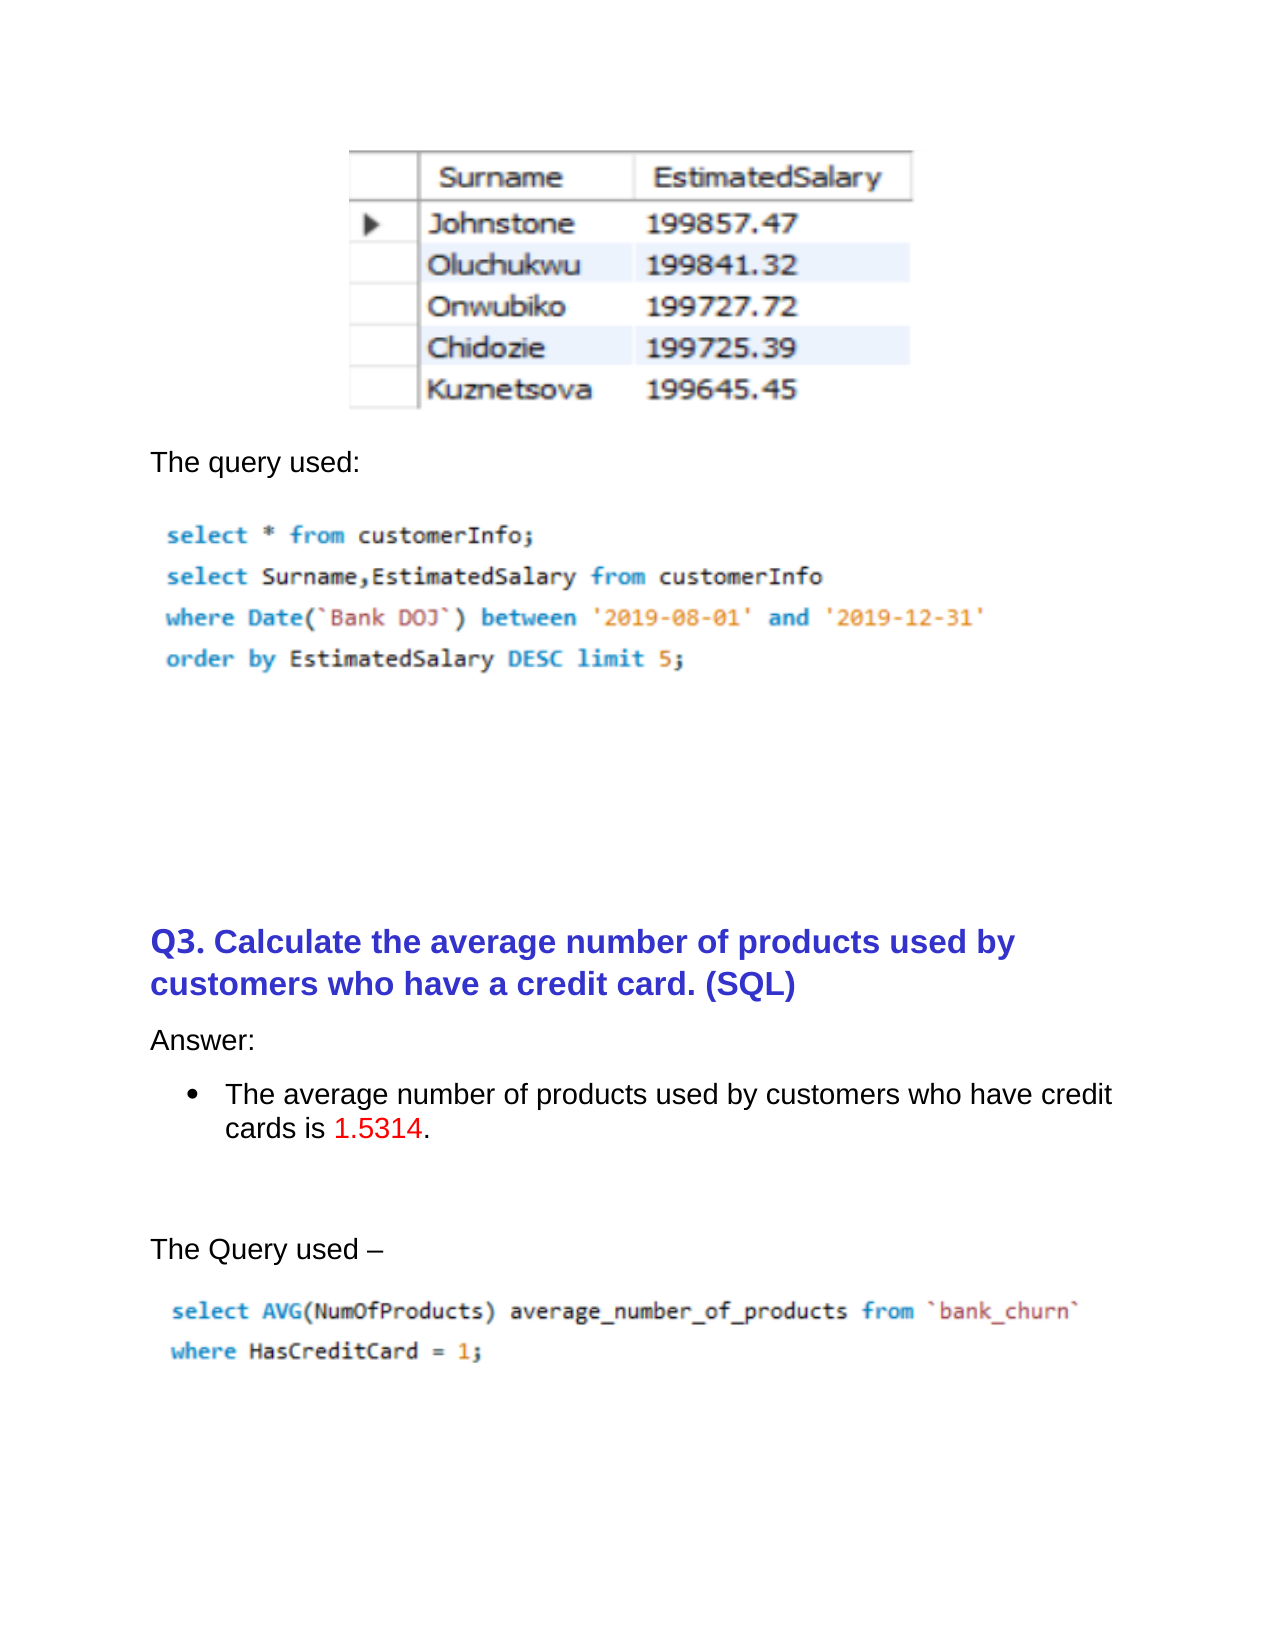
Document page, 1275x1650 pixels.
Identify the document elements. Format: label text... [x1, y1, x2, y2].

list The average number of products used by customers who have credit cards is 1.5314. [187, 1077, 1125, 1144]
picture [150, 509, 1049, 744]
picture [349, 150, 927, 414]
text Answer: [150, 1023, 1125, 1056]
text Q3. Calculate the average number of products used by customers who have a credit card. (SQL) [150, 918, 1125, 1002]
text The query used: [150, 445, 1125, 478]
picture [150, 1286, 1093, 1400]
text The Query used – [150, 1232, 1125, 1265]
